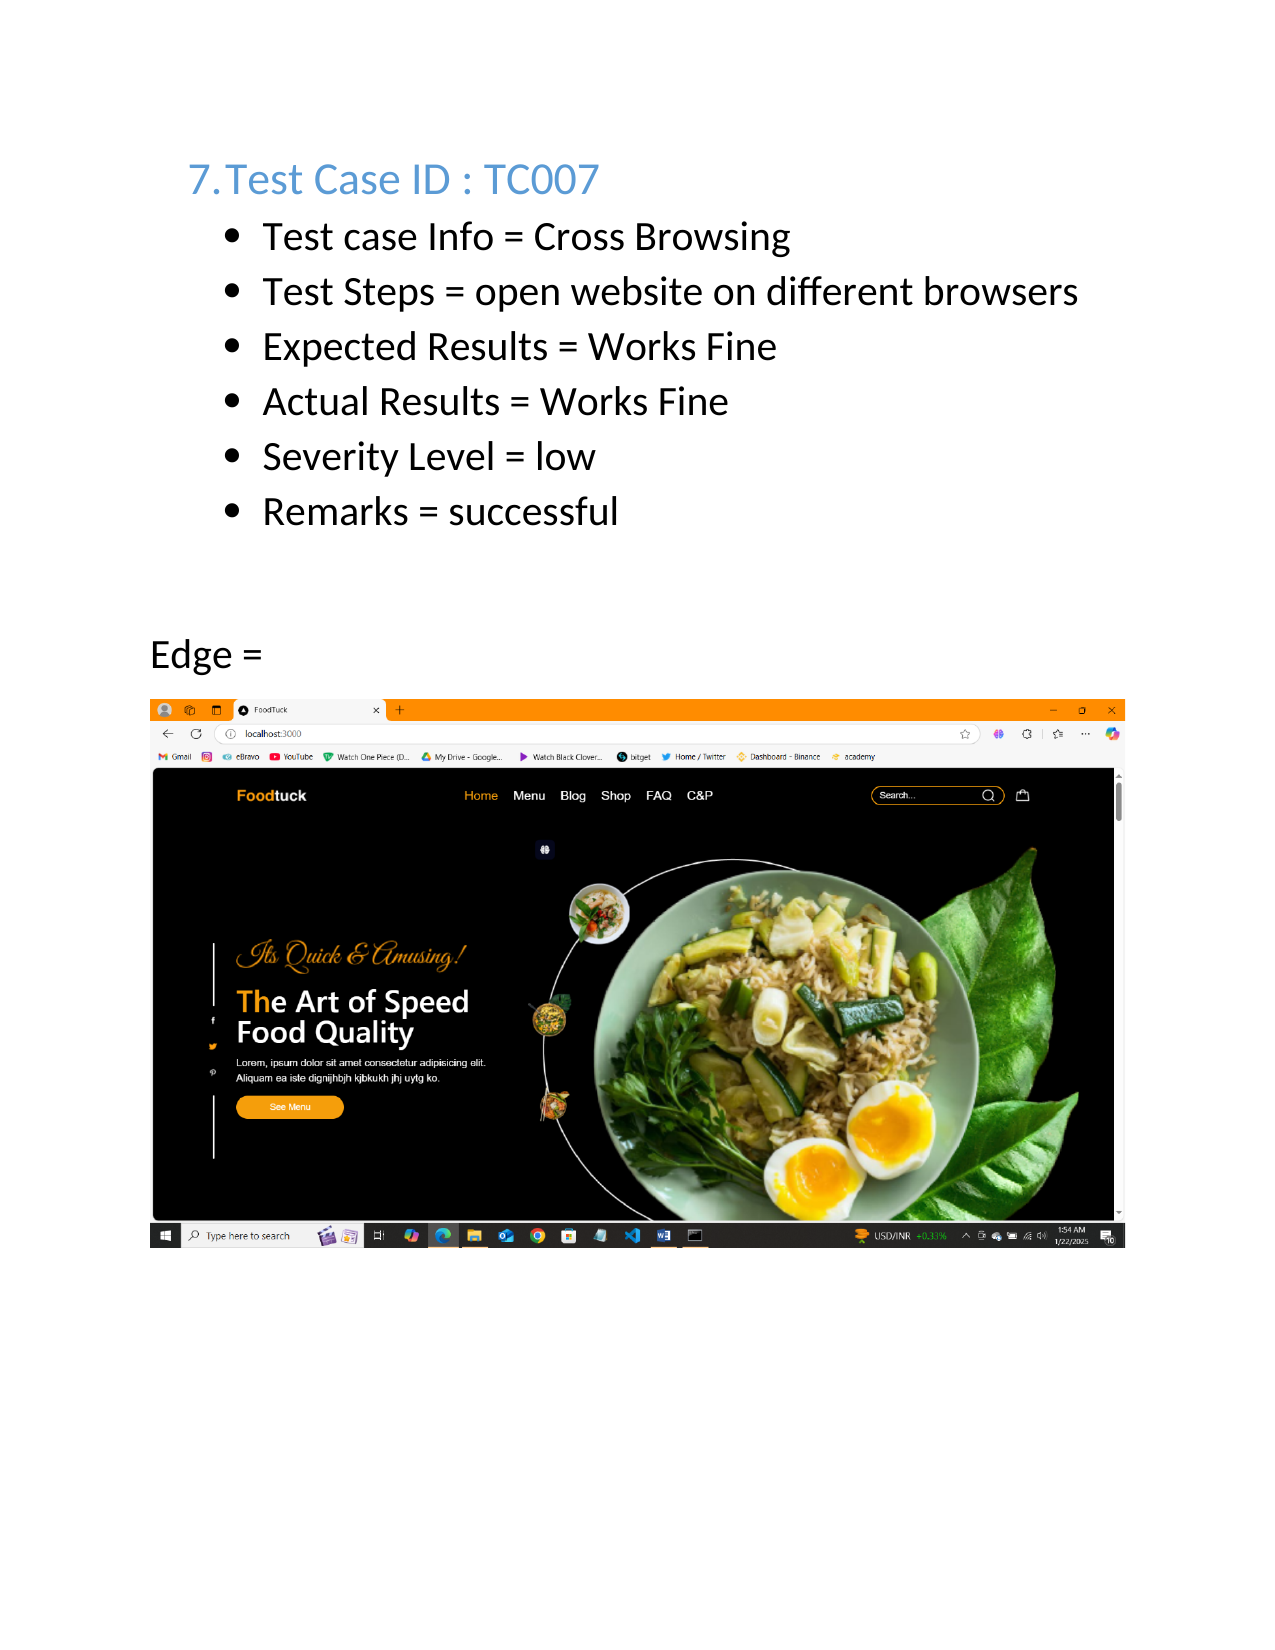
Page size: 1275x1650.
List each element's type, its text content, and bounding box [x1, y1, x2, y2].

list Remarks = successful [225, 485, 1125, 536]
list Actual Results = Works Fine [225, 375, 1125, 426]
list Expected Results = Works Fine [225, 320, 1125, 371]
text Edge = [150, 628, 1125, 679]
list Test Case ID : TC007 [187, 150, 1125, 206]
list Test Steps = open website on different browsers [225, 265, 1125, 316]
list Severity Level = low [225, 430, 1125, 481]
picture [150, 699, 1125, 1248]
list Test case Info = Cross Browsing [225, 210, 1125, 261]
